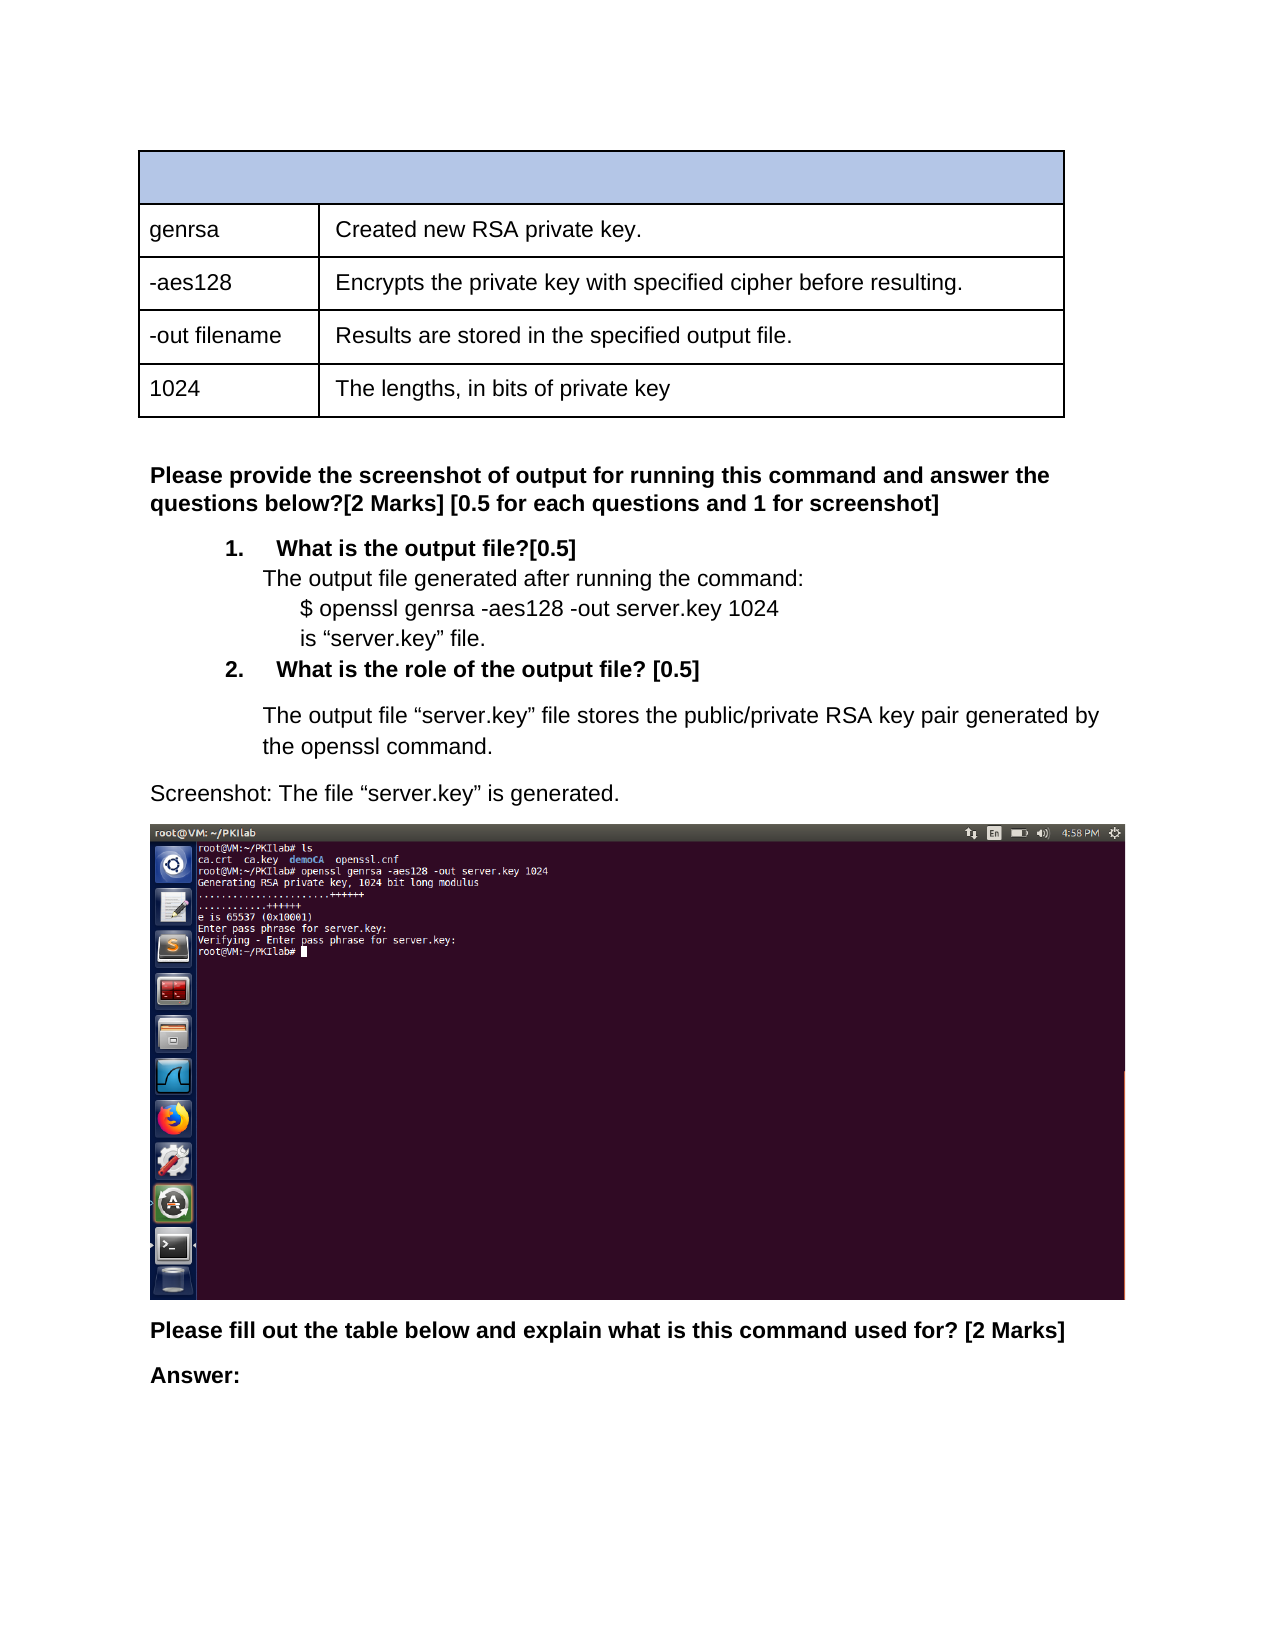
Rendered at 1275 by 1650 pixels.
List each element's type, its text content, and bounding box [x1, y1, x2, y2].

table_cell Results are stored in the specified output file. [320, 311, 1063, 362]
text Screenshot: The file “server.key” is generated. [150, 779, 1125, 806]
text Answer: [150, 1362, 1125, 1388]
text $ openssl genrsa -aes128 -out server.key 1024 [300, 595, 1125, 622]
text 2. What is the role of the output file? [0.5] [225, 656, 1125, 682]
text 1. What is the output file?[0.5] [225, 535, 1125, 561]
table_cell -out filename [140, 311, 318, 362]
table_cell Encrypts the private key with specified cipher before resulting. [320, 258, 1063, 309]
table_cell Created new RSA private key. [320, 205, 1063, 256]
text The output file “server.key” file stores the public/private RSA key pair generated by the openssl command. [225, 702, 1125, 759]
text is “server.key” file. [150, 625, 1125, 652]
text Please provide the screenshot of output for running this command and answer the questions below?[2 Marks] [0.5 for each questions and 1 for screenshot] [150, 462, 1125, 517]
text The output file generated after running the command: [225, 565, 1125, 591]
table_cell 1024 [140, 365, 318, 416]
picture [150, 824, 1125, 1300]
table_cell -aes128 [140, 258, 318, 309]
table_header [140, 152, 1063, 203]
table_cell genrsa [140, 205, 318, 256]
table_cell The lengths, in bits of private key [320, 365, 1063, 416]
text Please fill out the table below and explain what is this command used for? [2 Marks] [150, 1317, 1125, 1344]
